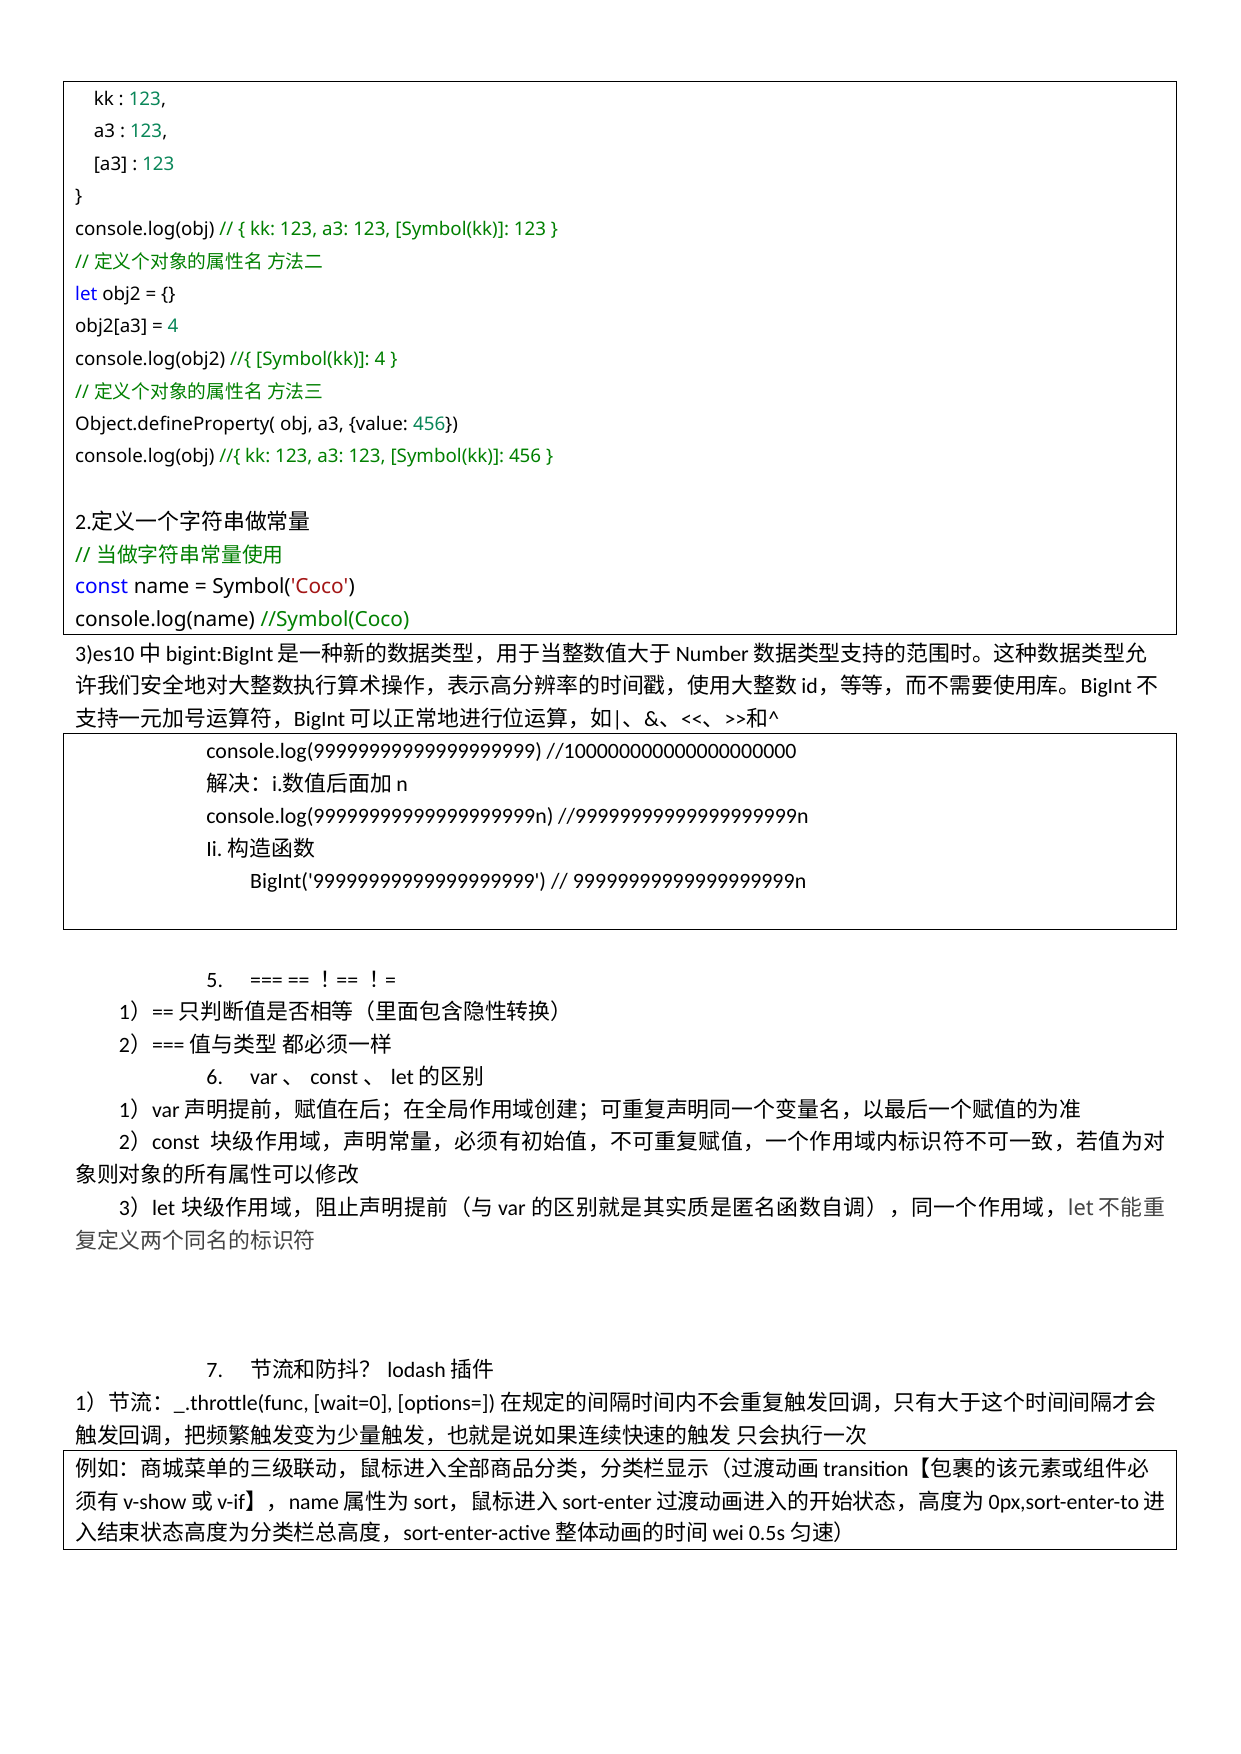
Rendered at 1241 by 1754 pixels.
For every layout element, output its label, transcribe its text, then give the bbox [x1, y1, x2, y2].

table_header console.log(99999999999999999999) //100000000000000000000 解决：i.数值后面加n console.log(99999999999999999999n) //99999999999999999999n Ii. 构造函数 BigInt('99999999999999999999') // 99999999999999999999n [64, 734, 1176, 929]
list === == ！== ！= [206, 962, 1165, 995]
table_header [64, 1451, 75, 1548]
list 1）== 只判断值是否相等（里面包含隐性转换） [75, 995, 1165, 1027]
list 2）=== 值与类型 都必须一样 [75, 1027, 1165, 1060]
list let 块级作用域，阻止声明提前（与var 的区别就是其实质是匿名函数自调），同一个作用域，let不能重复定义两个同名的标识符 [75, 1190, 1165, 1255]
list const 块级作用域，声明常量，必须有初始值，不可重复赋值，一个作用域内标识符不可一致，若值为对象则对象的所有属性可以修改 [75, 1125, 1165, 1190]
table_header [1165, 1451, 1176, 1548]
list var 声明提前，赋值在后；在全局作用域创建；可重复声明同一个变量名，以最后一个赋值的为准 [75, 1092, 1165, 1125]
list 节流：_.throttle(func, [wait=0], [options=]) 在规定的间隔时间内不会重复触发回调，只有大于这个时间间隔才会触发回调，把频繁触发变为少量触发，也就是说如果连续快速的触发 只会执行一次 [75, 1385, 1165, 1450]
list 节流和防抖？ lodash插件 [206, 1352, 1165, 1385]
list var 、 const 、 let 的区别 [206, 1060, 1165, 1092]
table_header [64, 82, 1176, 634]
text 3)es10 中bigint:BigInt是一种新的数据类型，用于当整数值大于Number数据类型支持的范围时。这种数据类型允许我们安全地对大整数执行算术操作，表示高分辨率的时间戳，使用大整数id，等等，而不需要使用库。BigInt不支持一元加号运算符，BigInt可以正常地进行位运算，如|、&、<<、>>和^ [75, 635, 1165, 733]
